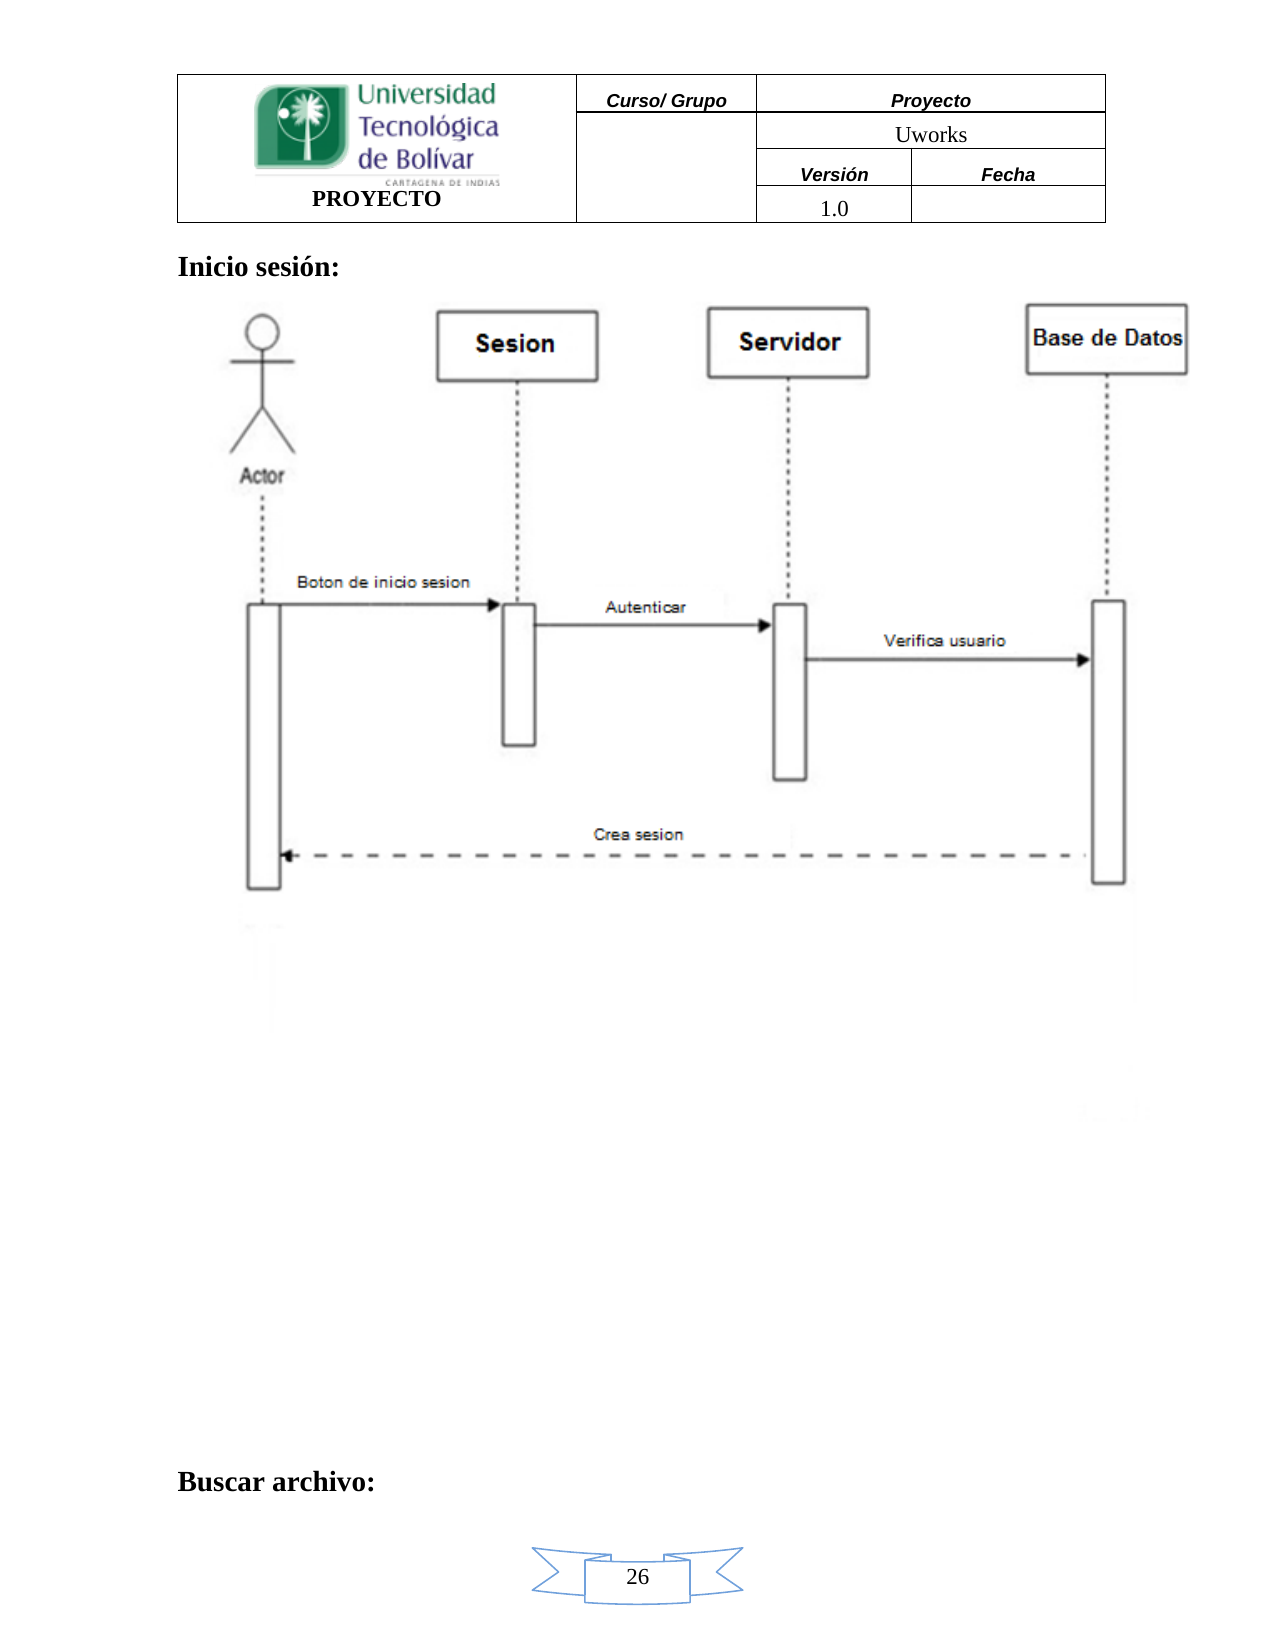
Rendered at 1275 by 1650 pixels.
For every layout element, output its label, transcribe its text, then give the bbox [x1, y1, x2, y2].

text Buscar archivo: [177, 1464, 1098, 1498]
picture [254, 83, 500, 186]
text Inicio sesión: [177, 249, 1098, 283]
picture [177, 299, 1193, 1193]
